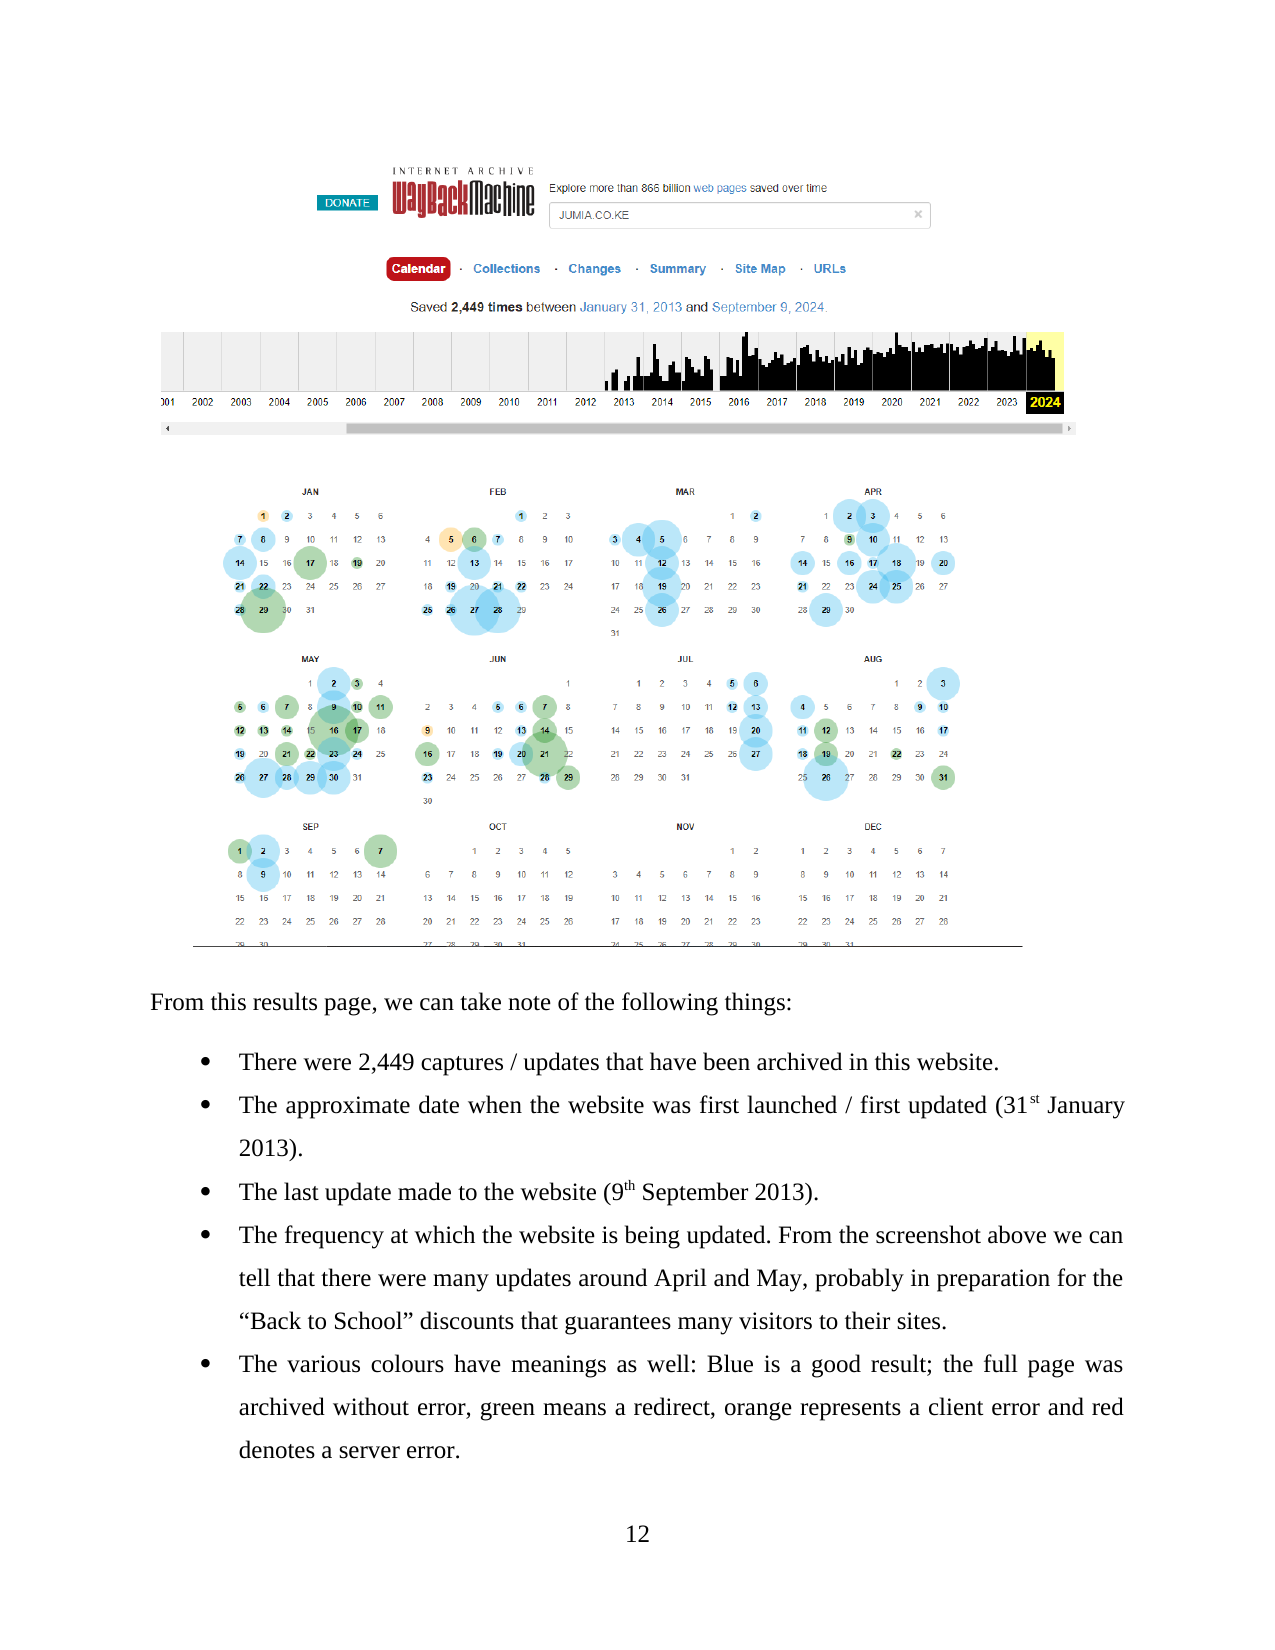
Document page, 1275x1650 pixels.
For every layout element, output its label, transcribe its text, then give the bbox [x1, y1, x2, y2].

list The last update made to the website (9th September 2013). [201, 1177, 1125, 1205]
text From this results page, we can take note of the following things: [150, 987, 1125, 1016]
list The various colours have meanings as well: Blue is a good result; the full page was archived without error, green means a redirect, orange represents a client error and red denotes a server error. [201, 1349, 1125, 1464]
list There were 2,449 captures / updates that have been archived in this website. [201, 1047, 1125, 1076]
list The frequency at which the website is being updated. From the screenshot above we can tell that there were many updates around April and May, probably in preparation for the “Back to School” discounts that guarantees many visitors to their sites. [201, 1220, 1125, 1335]
list The approximate date when the website was first launched / first updated (31st January 2013). [201, 1090, 1125, 1162]
picture [150, 149, 1116, 957]
